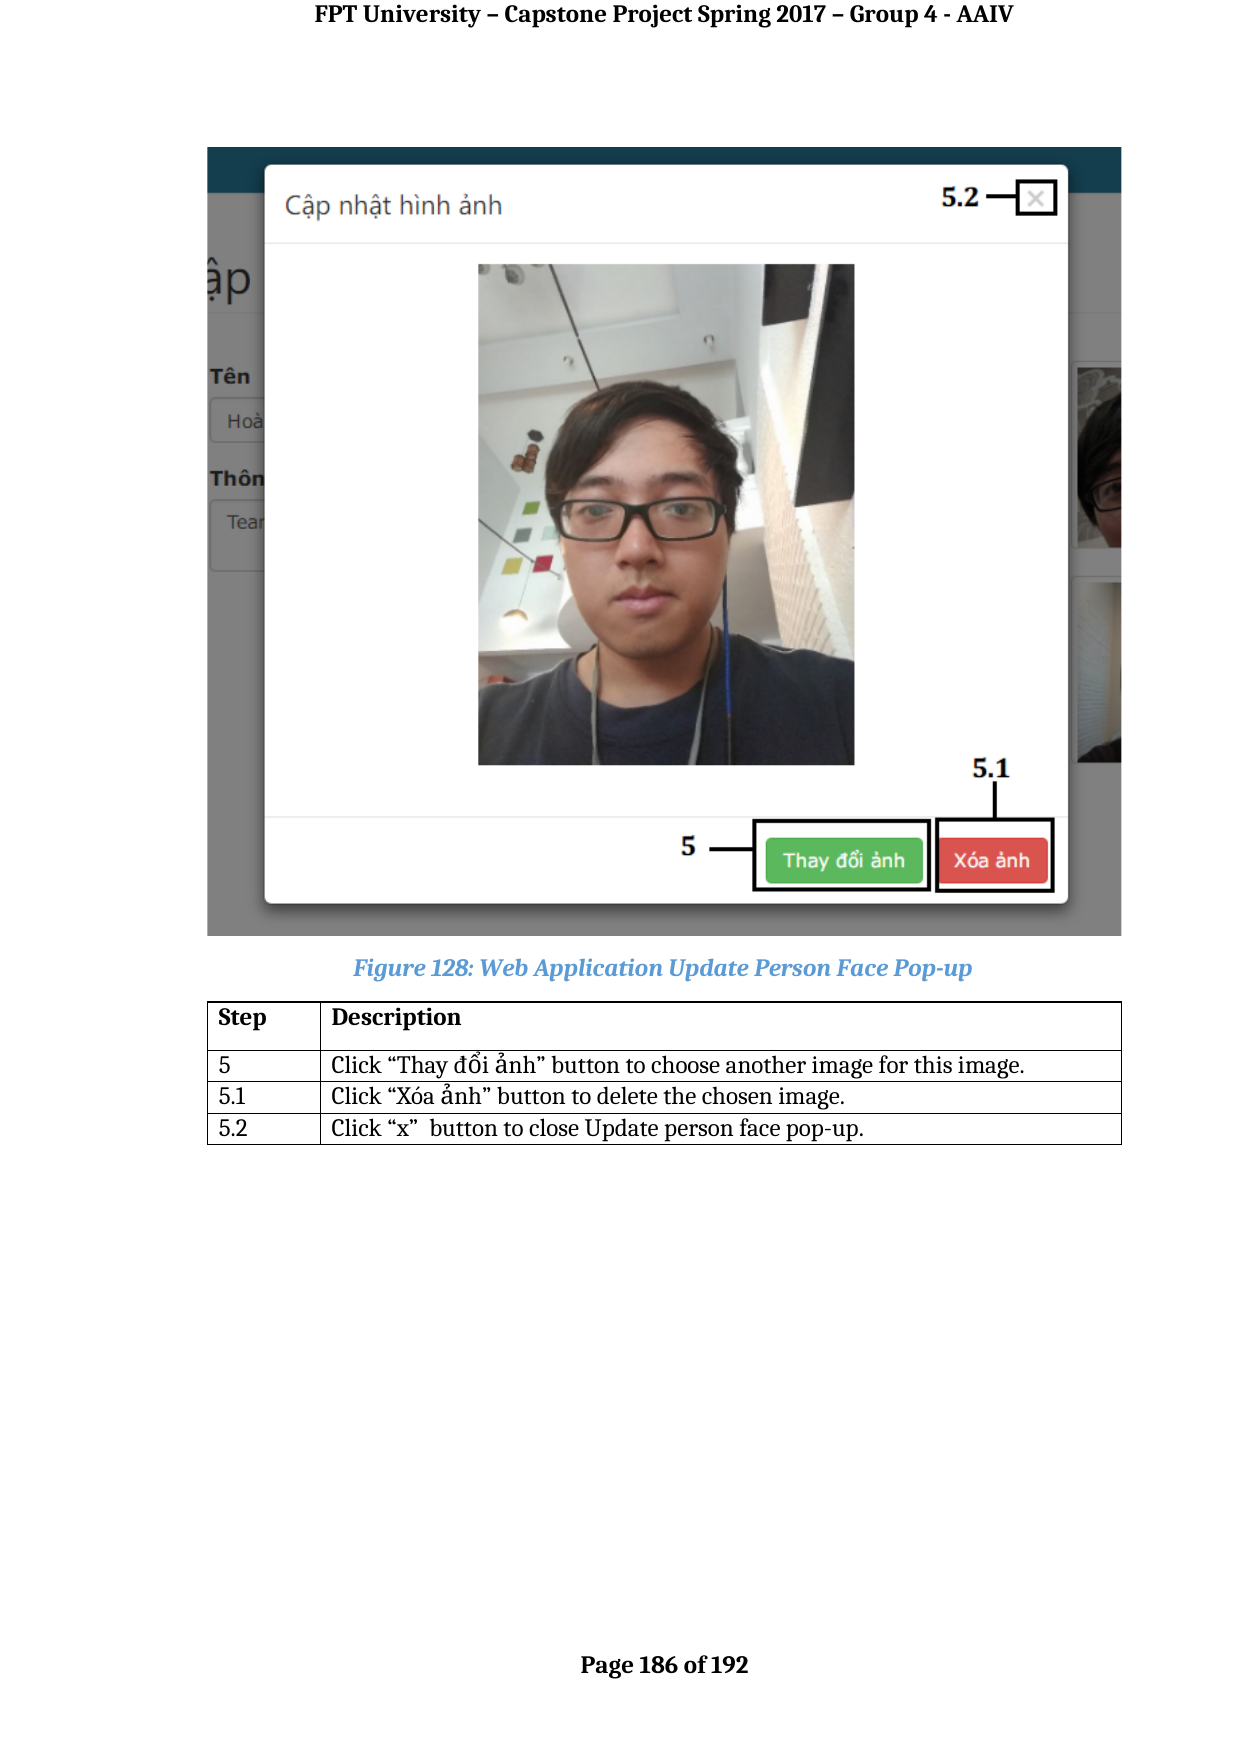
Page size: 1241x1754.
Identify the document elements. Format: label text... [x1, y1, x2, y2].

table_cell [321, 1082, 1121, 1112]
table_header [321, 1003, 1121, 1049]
text Figure 128: Web Application Update Person Face Pop-up [207, 954, 1122, 983]
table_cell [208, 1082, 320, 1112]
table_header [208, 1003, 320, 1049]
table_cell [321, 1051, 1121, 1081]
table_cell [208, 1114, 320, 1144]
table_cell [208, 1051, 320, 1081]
picture [207, 147, 1122, 936]
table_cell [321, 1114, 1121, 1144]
